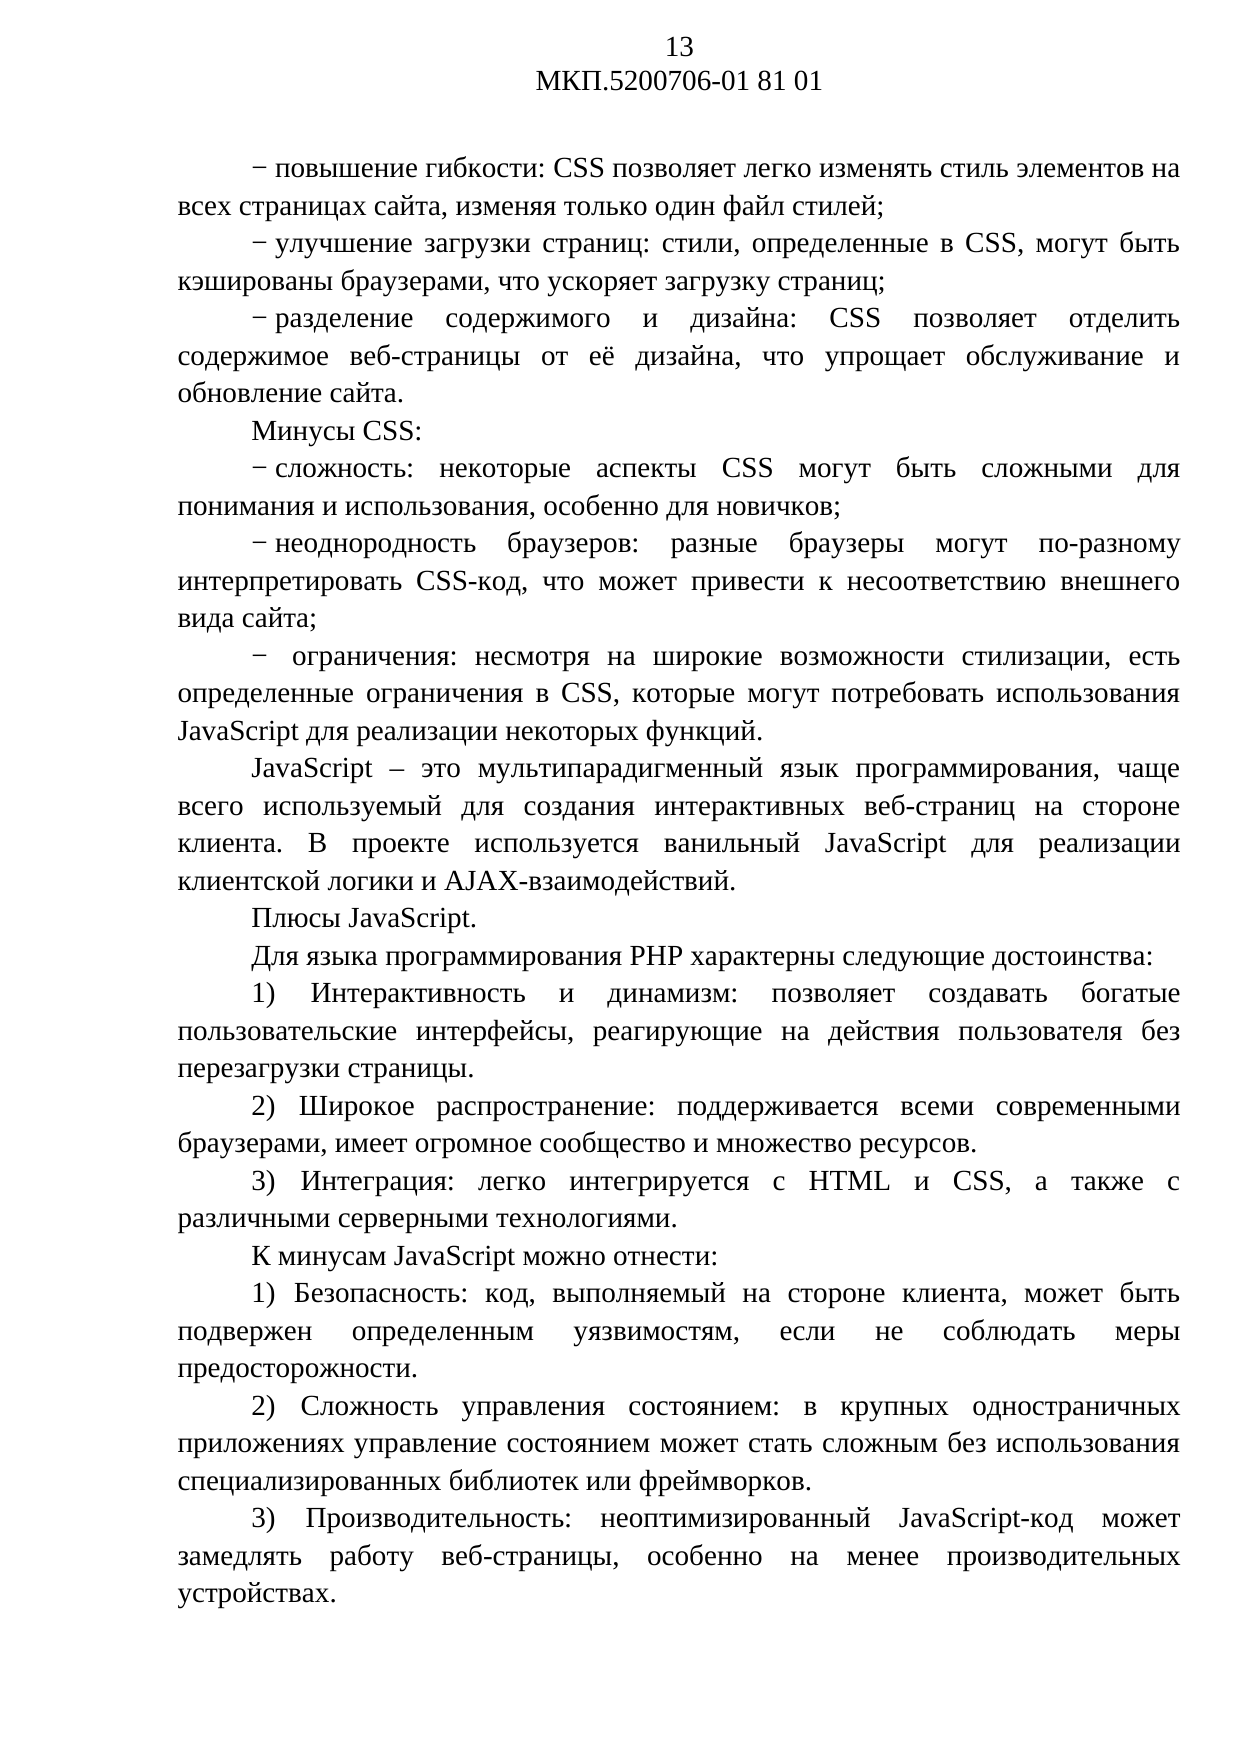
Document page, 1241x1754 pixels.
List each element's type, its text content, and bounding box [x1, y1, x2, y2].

text − неоднородность браузеров: разные браузеры могут по-разному интерпретировать CSS-код, что может привести к несоответствию внешнего вида сайта; [177, 523, 1181, 635]
text − сложность: некоторые аспекты CSS могут быть сложными для понимания и использования, особенно для новичков; [177, 448, 1181, 523]
list Широкое распространение: поддерживается всеми современными браузерами, имеет огромное сообщество и множество ресурсов. [177, 1085, 1181, 1160]
text JavaScript – это мультипарадигменный язык программирования, чаще всего используемый для создания интерактивных веб-страниц на стороне клиента. В проекте используется ванильный JavaScript для реализации клиентской логики и AJAX-взаимодействий. [177, 748, 1181, 898]
list Безопасность: код, выполняемый на стороне клиента, может быть подвержен определенным уязвимостям, если не соблюдать меры предосторожности. [177, 1273, 1181, 1385]
list Производительность: неоптимизированный JavaScript-код может замедлять работу веб-страницы, особенно на менее производительных устройствах. [177, 1498, 1181, 1610]
text − разделение содержимого и дизайна: CSS позволяет отделить содержимое веб-страницы от её дизайна, что упрощает обслуживание и обновление сайта. [177, 298, 1181, 410]
text − ограничения: несмотря на широкие возможности стилизации, есть определенные ограничения в CSS, которые могут потребовать использования JavaScript для реализации некоторых функций. [177, 635, 1181, 748]
text Плюсы JavaScript. [177, 898, 1181, 935]
text Минусы CSS: [177, 410, 1181, 448]
list Интеграция: легко интегрируется с HTML и CSS, а также с различными серверными технологиями. [177, 1160, 1181, 1235]
text К минусам JavaScript можно отнести: [177, 1235, 1181, 1273]
text Для языка программирования PHP характерны следующие достоинства: [177, 935, 1181, 973]
list Интерактивность и динамизм: позволяет создавать богатые пользовательские интерфейсы, реагирующие на действия пользователя без перезагрузки страницы. [177, 973, 1181, 1085]
text − улучшение загрузки страниц: стили, определенные в CSS, могут быть кэшированы браузерами, что ускоряет загрузку страниц; [177, 223, 1181, 298]
text − повышение гибкости: CSS позволяет легко изменять стиль элементов на всех страницах сайта, изменяя только один файл стилей; [177, 148, 1181, 223]
list Сложность управления состоянием: в крупных одностраничных приложениях управление состоянием может стать сложным без использования специализированных библиотек или фреймворков. [177, 1385, 1181, 1498]
